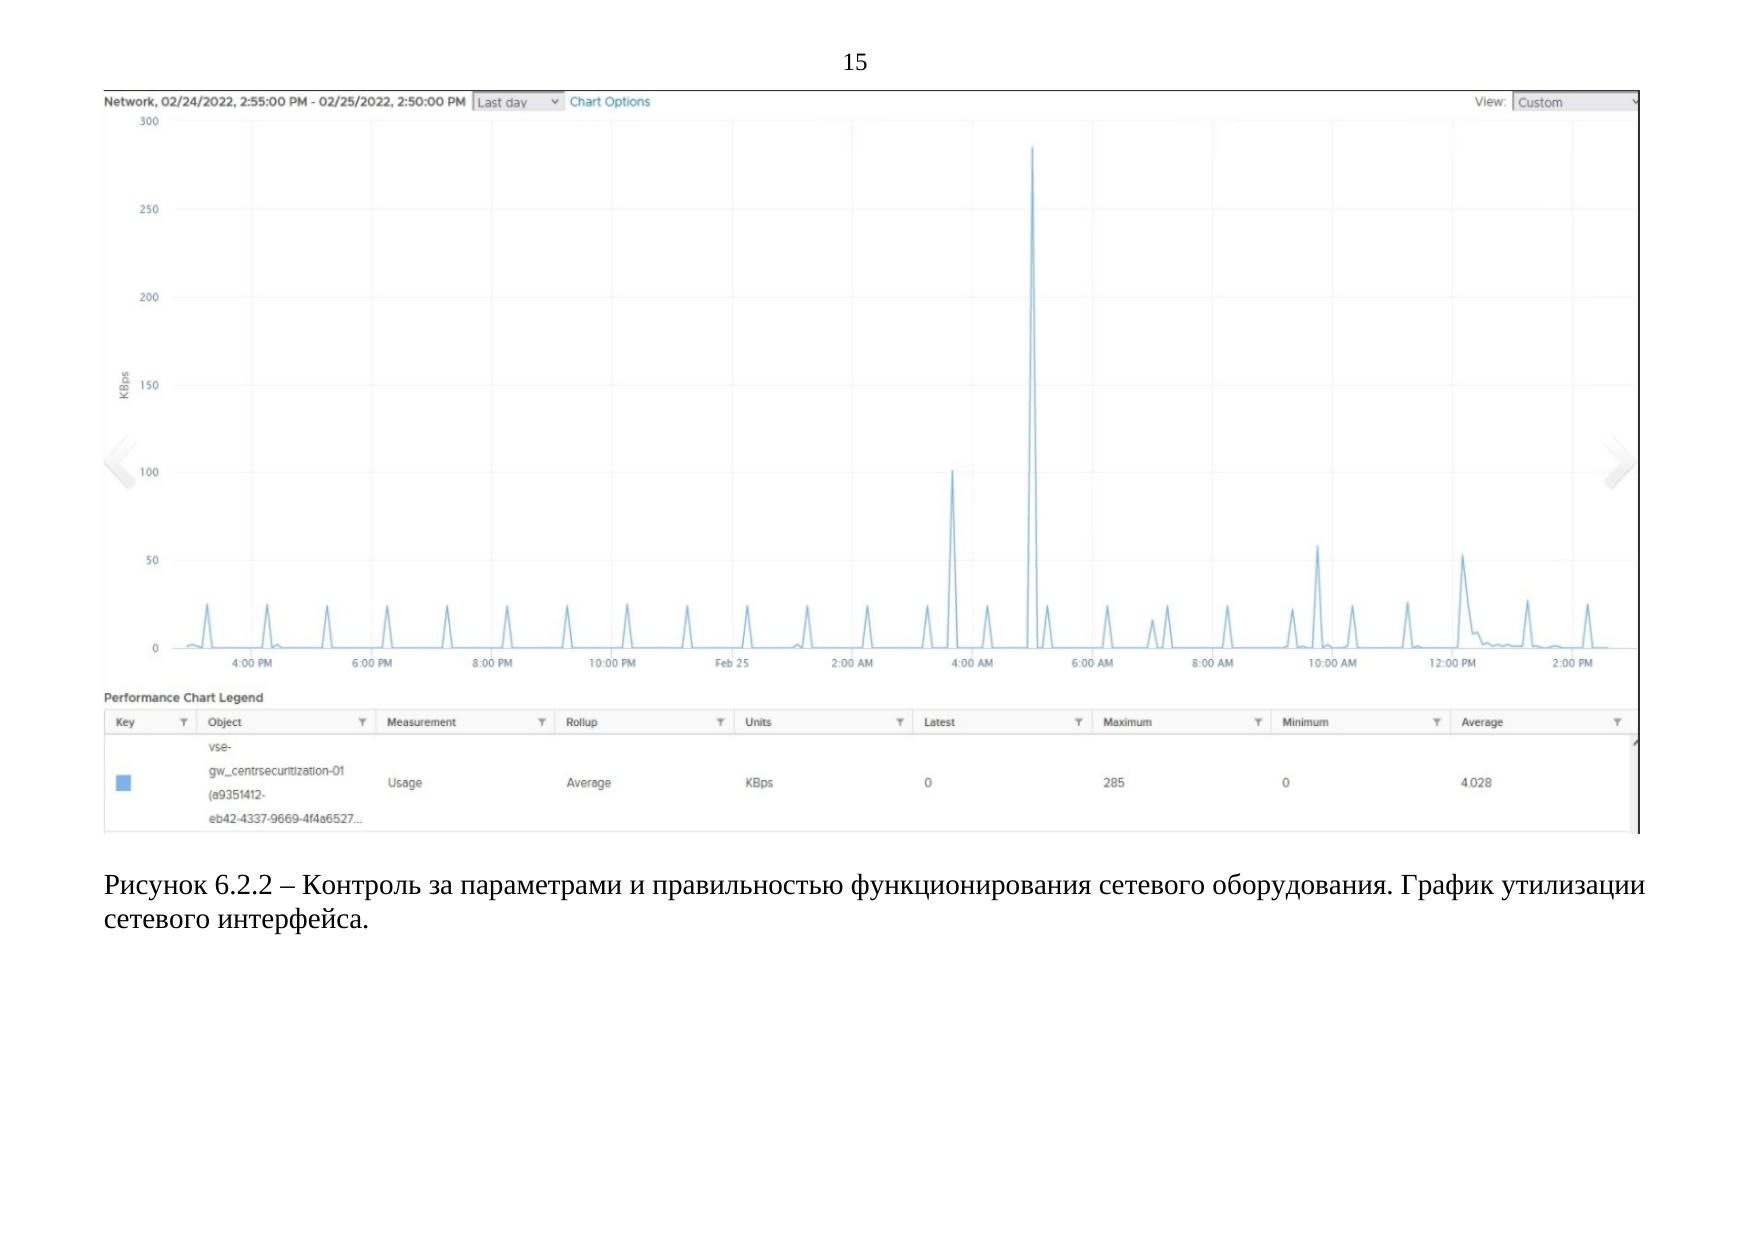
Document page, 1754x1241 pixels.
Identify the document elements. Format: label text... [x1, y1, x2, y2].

text Рисунок 6.2.2 – Контроль за параметрами и правильностью функционирования сетевого оборудования. График утилизации сетевого интерфейса. [103, 867, 1680, 934]
picture [103, 90, 1640, 834]
